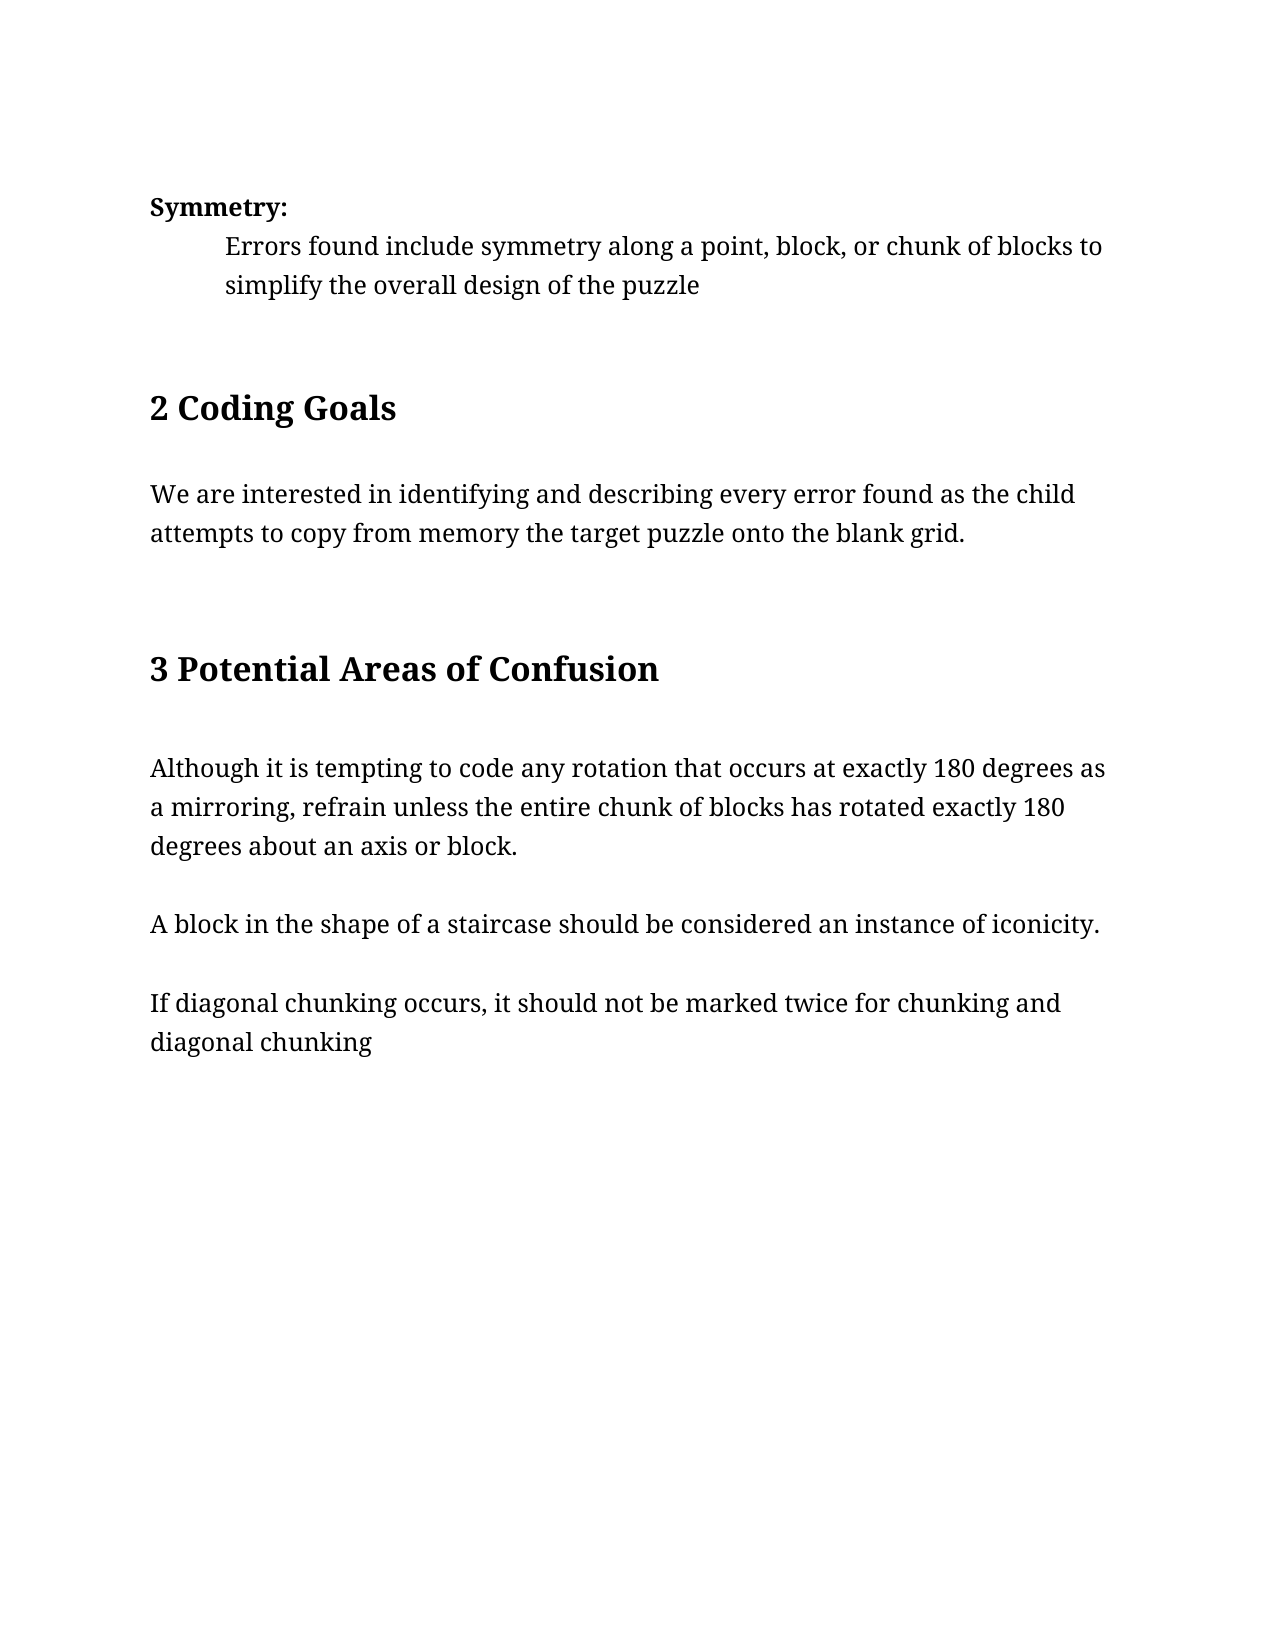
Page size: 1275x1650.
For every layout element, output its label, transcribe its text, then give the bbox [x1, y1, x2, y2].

text We are interested in identifying and describing every error found as the child attempts to copy from memory the target puzzle onto the blank grid. [150, 476, 1125, 549]
text 3 Potential Areas of Confusion [150, 646, 1125, 691]
text Errors found include symmetry along a point, block, or chunk of blocks to simplify the overall design of the puzzle [225, 228, 1125, 302]
text Symmetry: [150, 189, 1125, 223]
text 2 Coding Goals [150, 385, 1125, 430]
text Although it is tempting to code any rotation that occurs at exactly 180 degrees as a mirroring, refrain unless the entire chunk of blocks has rotated exactly 180 degrees about an axis or block. [150, 750, 1125, 863]
text If diagonal chunking occurs, it should not be marked twice for chunking and diagonal chunking [150, 985, 1125, 1059]
text A block in the shape of a staircase should be considered an instance of iconicity. [150, 907, 1125, 941]
